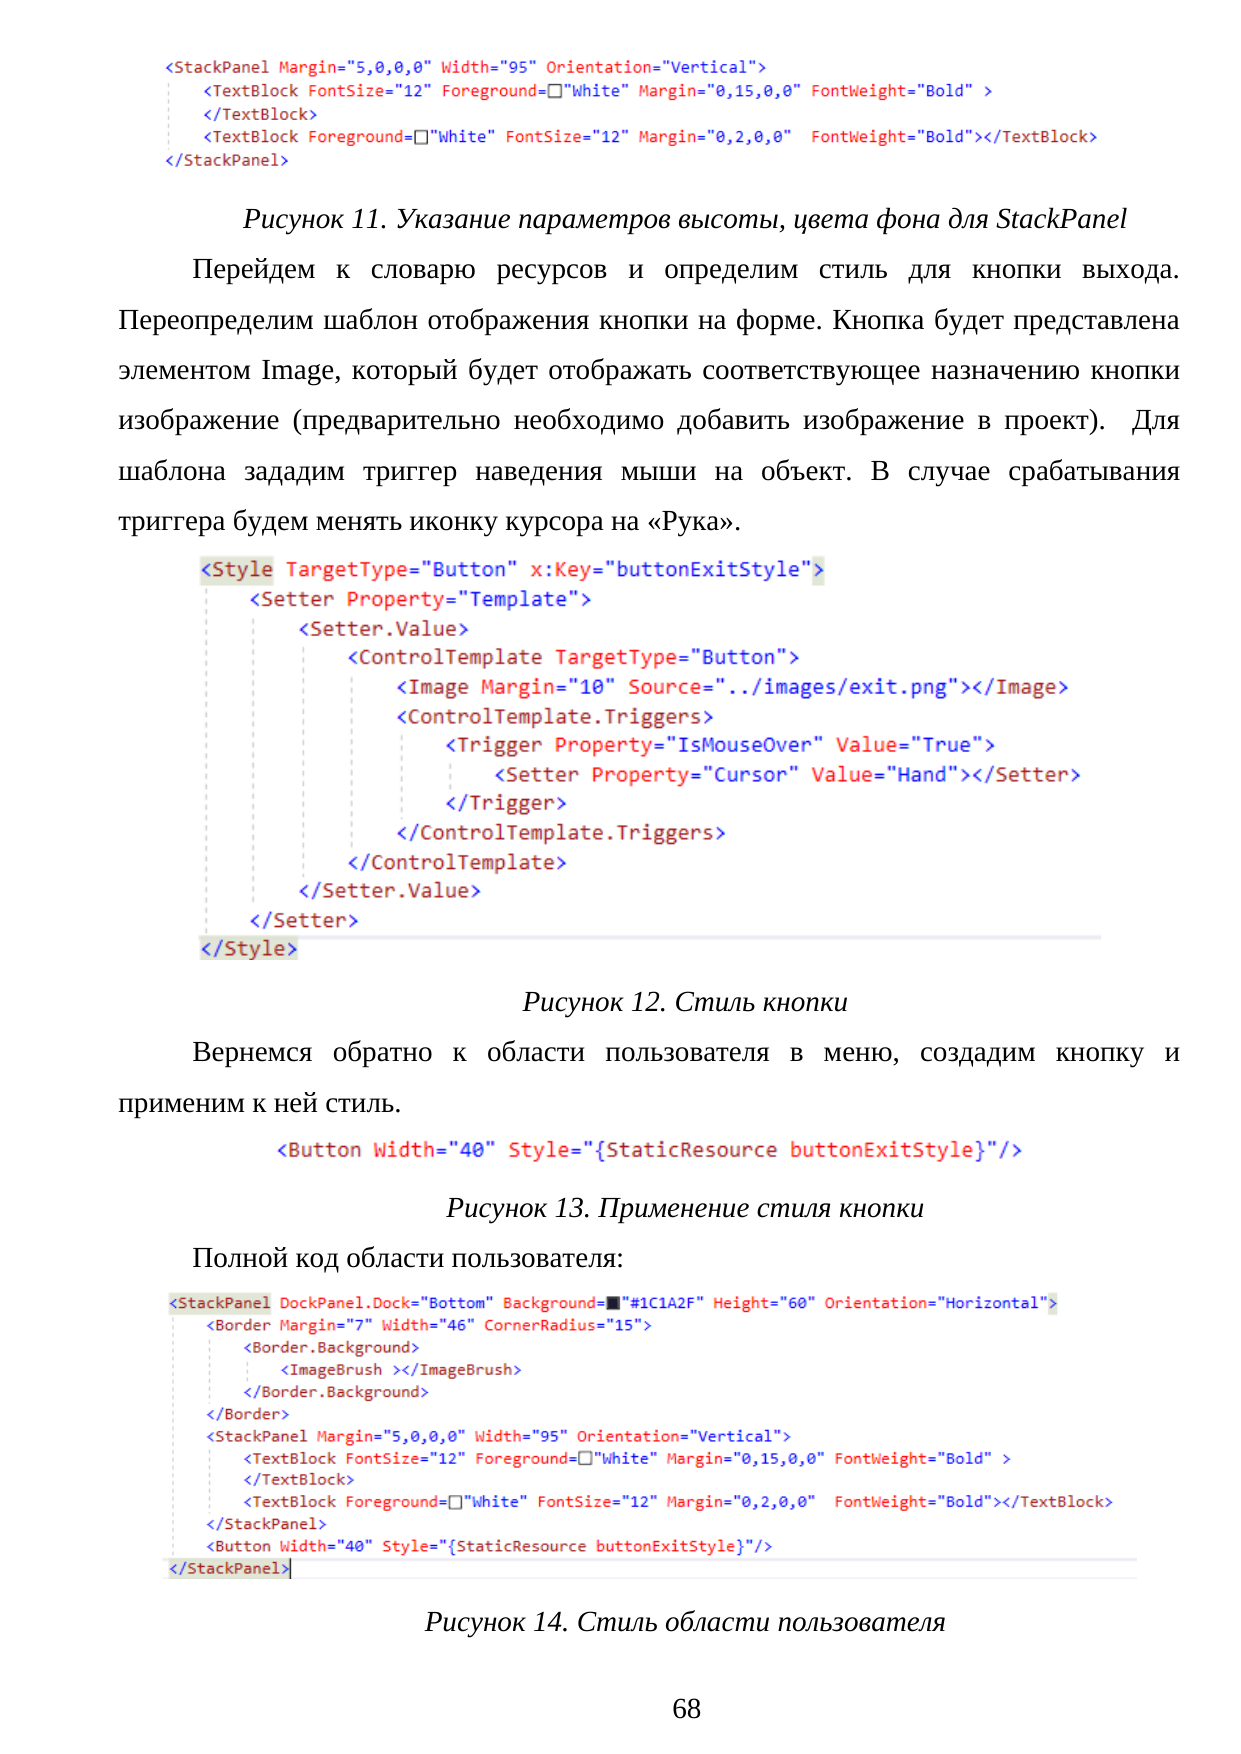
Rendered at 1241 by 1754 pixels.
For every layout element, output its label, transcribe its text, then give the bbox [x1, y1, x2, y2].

text Рисунок 12. Стиль кнопки [118, 984, 1181, 1018]
picture [162, 1290, 1137, 1579]
picture [162, 59, 1137, 177]
text Перейдем к словарю ресурсов и определим стиль для кнопки выхода. Переопределим шаблон отображения кнопки на форме. Кнопка будет представлена элементом Image, который будет отображать соответствующее назначению кнопки изображение (предварительно необходимо добавить изображение в проект). Для шаблона зададим триггер наведения мыши на объект. В случае срабатывания триггера будем менять иконку курсора на «Рука». [118, 251, 1181, 537]
text Рисунок 13. Применение стиля кнопки [118, 1190, 1181, 1223]
picture [198, 553, 1102, 960]
text Вернемся обратно к области пользователя в меню, создадим кнопку и применим к ней стиль. [118, 1034, 1181, 1118]
text Полной код области пользователя: [118, 1240, 1181, 1274]
text Рисунок 11. Указание параметров высоты, цвета фона для StackPanel [118, 201, 1181, 235]
text Рисунок 14. Стиль области пользователя [118, 1604, 1181, 1637]
picture [268, 1135, 1031, 1165]
